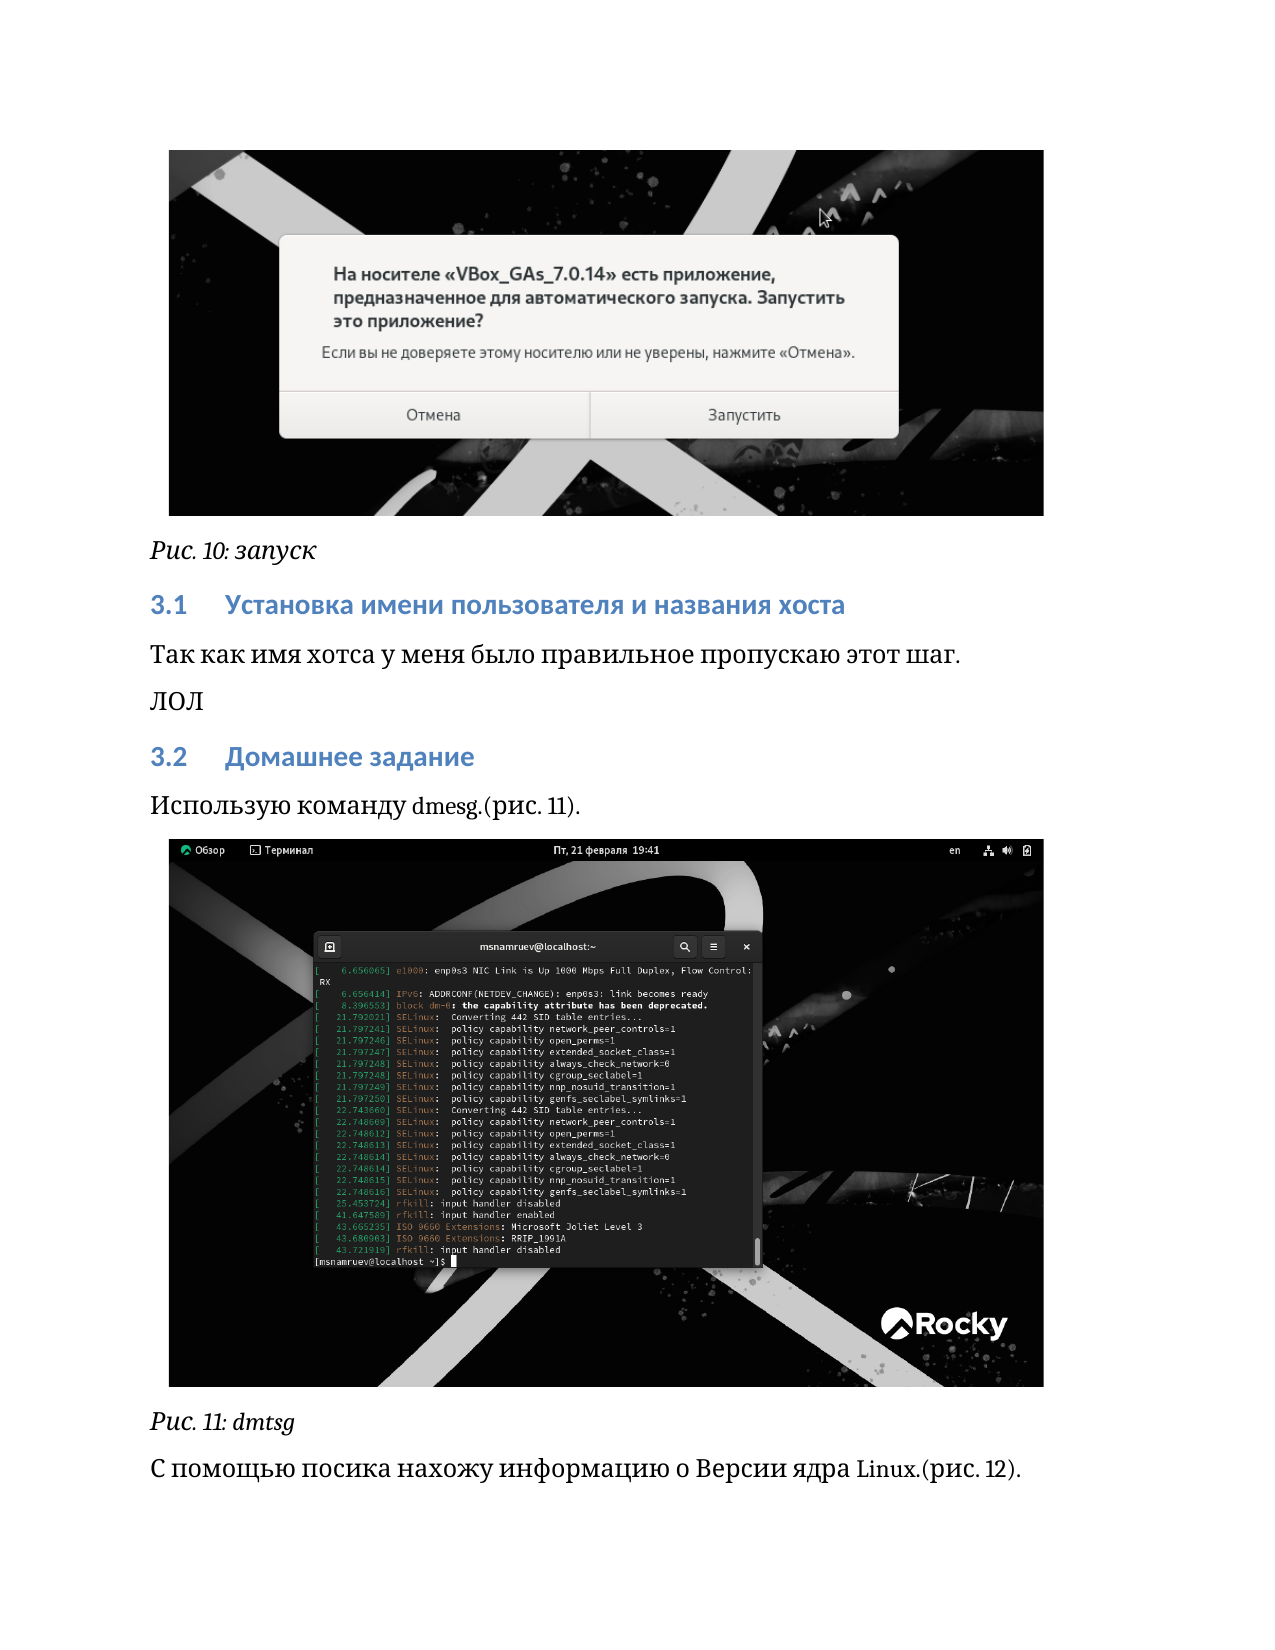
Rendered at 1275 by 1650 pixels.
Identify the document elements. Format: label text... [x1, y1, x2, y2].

text С помощью посика нахожу информацию о Версии ядра Linux.(рис. 12). [150, 1455, 1125, 1484]
text ЛОЛ [150, 688, 1125, 717]
text Использую команду dmesg.(рис. 11). [150, 792, 1125, 821]
subtitle 3.2 Домашнее задание [150, 738, 1125, 773]
text Так как имя хотса у меня было правильное пропускаю этот шаг. [150, 641, 1125, 669]
text Рис. 10: запуск [150, 537, 1125, 566]
picture [168, 839, 1044, 1387]
text Рис. 11: dmtsg [150, 1407, 1125, 1436]
picture [168, 150, 1044, 516]
subtitle 3.1 Установка имени пользователя и названия хоста [150, 586, 1125, 622]
